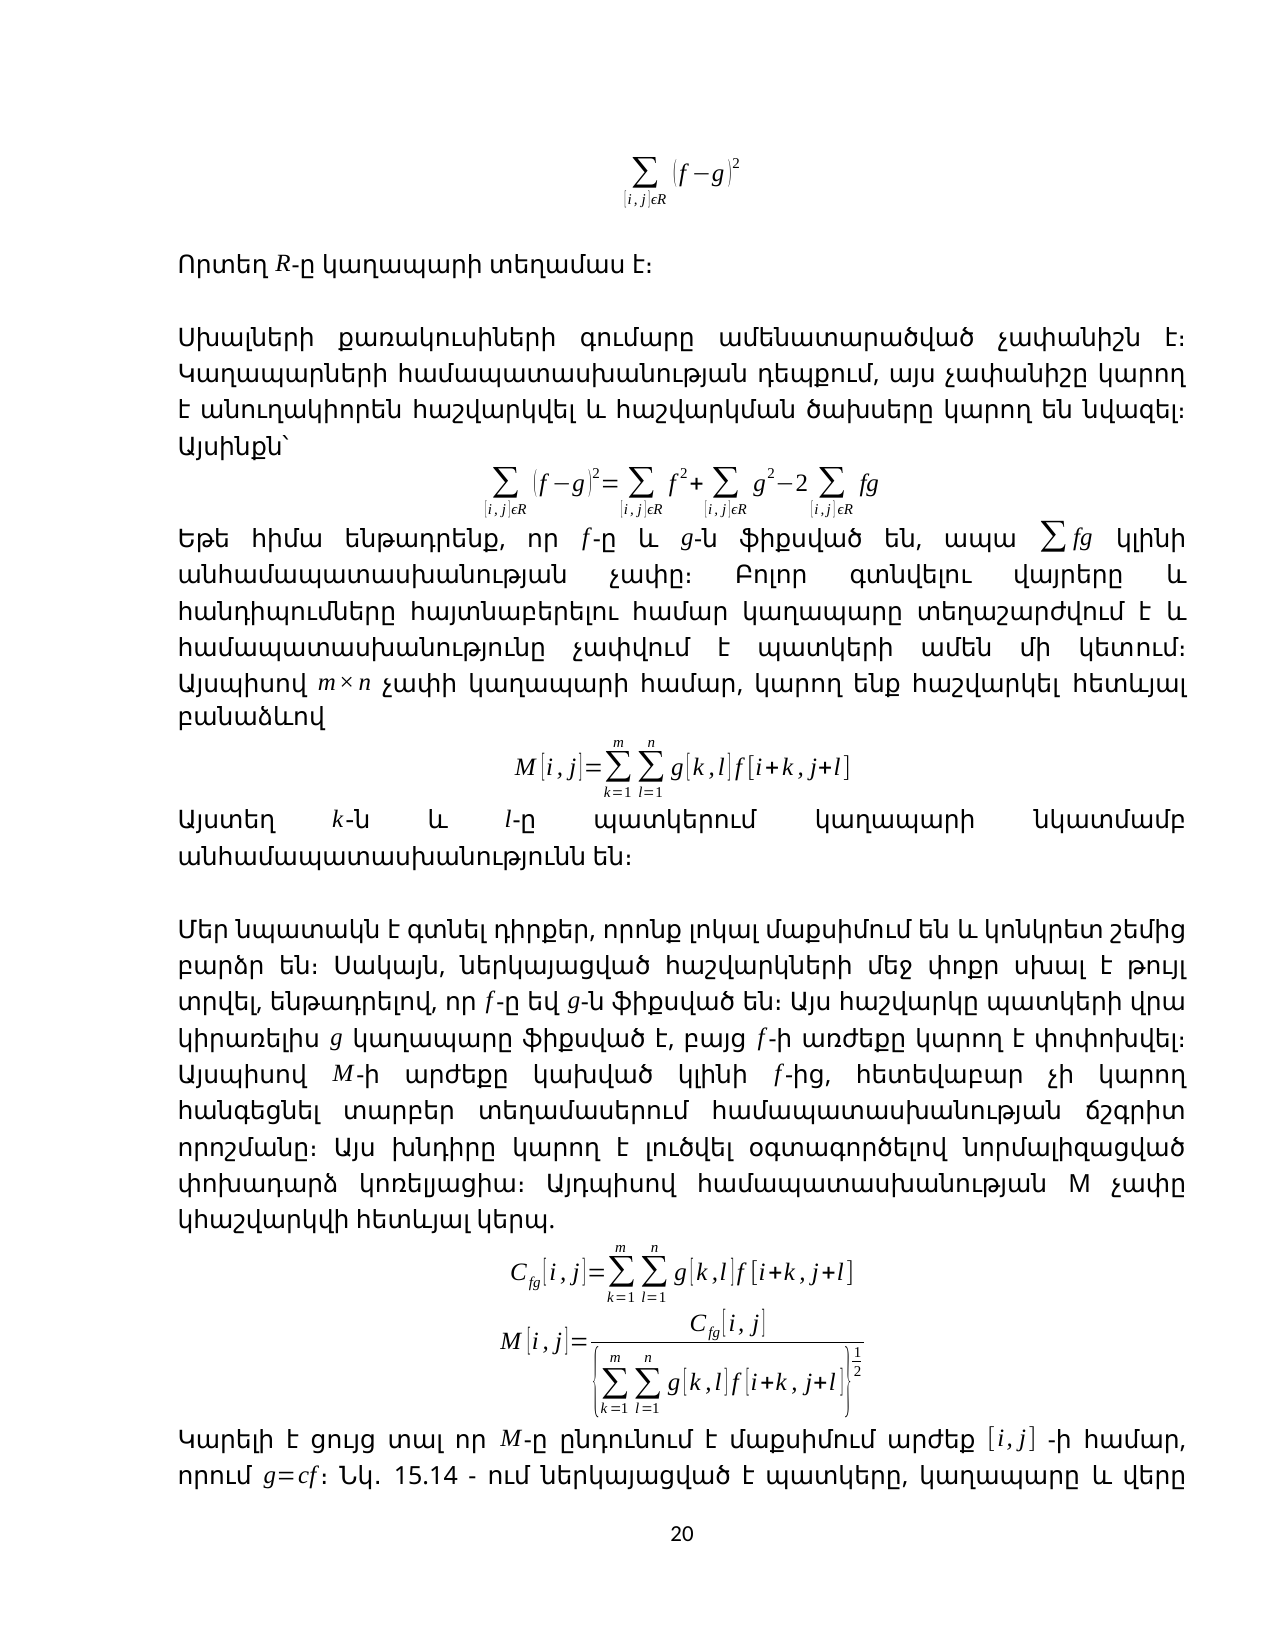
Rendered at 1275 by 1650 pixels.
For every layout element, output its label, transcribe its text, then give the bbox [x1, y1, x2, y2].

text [177, 1422, 1186, 1492]
text Որտեղ -ը կաղապարի տեղամաս է։ [177, 246, 1186, 281]
text Եթե հիմա ենթադրենք, որ -ը և -ն ֆիքսված են, ապա կլինի անհամապատասխանության չափը։ Բոլոր գտնվելու վայրերը և հանդիպումները հայտնաբերելու համար կաղապարը տեղաշարժվում է և համապատասխանությունը չափվում է պատկերի ամեն մի կետում։ Այսպիսով չափի կաղապարի համար, կարող ենք հաշվարկել հետևյալ բանաձևով [177, 520, 1186, 731]
text Այստեղ -ն և -ը պատկերում կաղապարի նկատմամբ անհամապատասխանությունն են։ [177, 802, 1186, 873]
text Մեր նպատակն է գտնել դիրքեր, որոնք լոկալ մաքսիմում են և կոնկրետ շեմից բարձր են։ Սակայն, ներկայացված հաշվարկների մեջ փոքր սխալ է թույլ տրվել, ենթադրելով, որ -ը եվ -ն ֆիքսված են։ Այս հաշվարկը պատկերի վրա կիրառելիս կաղապարը ֆիքսված է, բայց -ի առժեքը կարող է փոփոխվել։ Այսպիսով -ի արժեքը կախված կլինի -ից, հետեվաբար չի կարող հանգեցնել տարբեր տեղամասերում համապատասխանության ճշգրիտ որոշմանը։ Այս խնդիրը կարող է լուծվել օգտագործելով նորմալիզացված փոխադարձ կոռելյացիա։ Այդպիսով համապատասխանության M չափը կհաշվարկվի հետևյալ կերպ. [177, 911, 1186, 1236]
text Սխալների քառակուսիների գումարը ամենատարածված չափանիշն է։ Կաղապարների համապատասխանության դեպքում, այս չափանիշը կարող է անուղակիորեն հաշվարկվել և հաշվարկման ծախսերը կարող են նվազել։ Այսինքն՝ [177, 319, 1186, 462]
